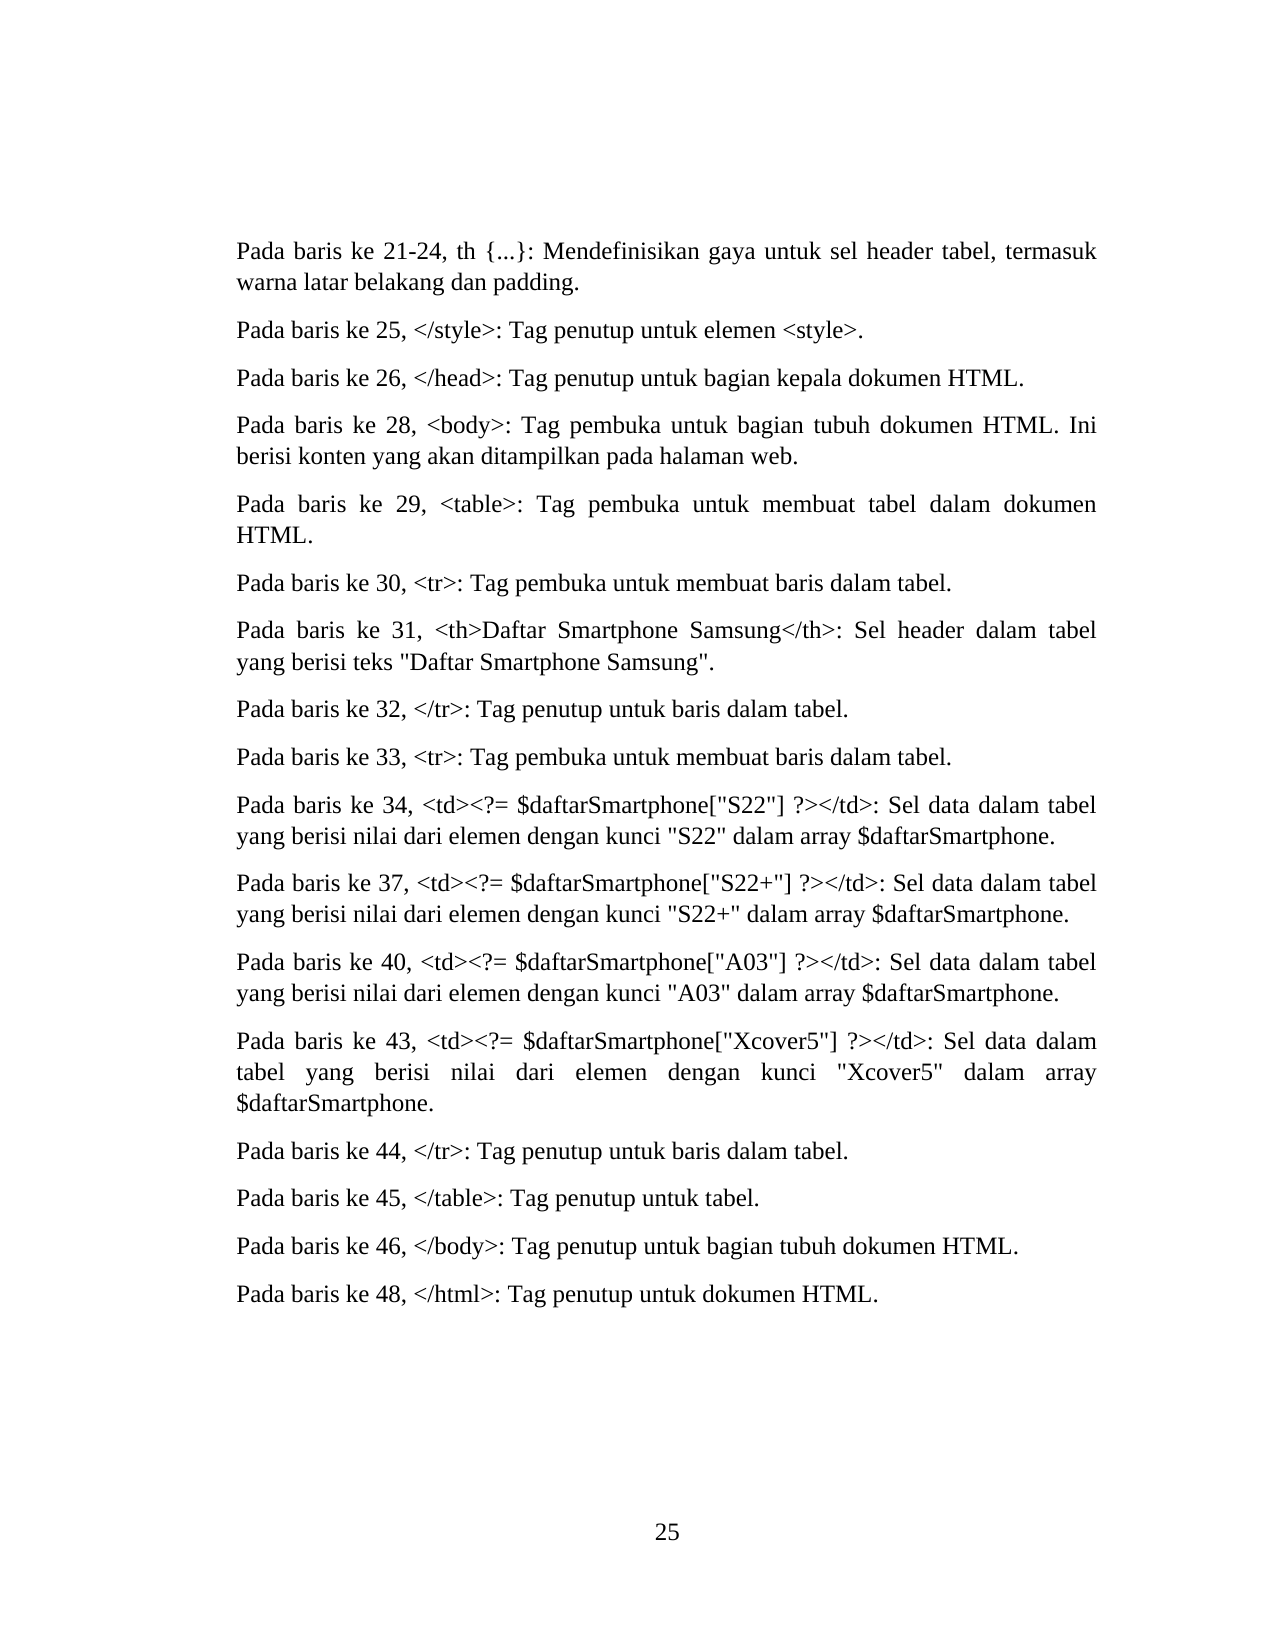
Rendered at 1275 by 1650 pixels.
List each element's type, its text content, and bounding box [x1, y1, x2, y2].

text Pada baris ke 32, </tr>: Tag penutup untuk baris dalam tabel. [236, 694, 1098, 723]
text Pada baris ke 34, <td><?= $daftarSmartphone["S22"] ?></td>: Sel data dalam tabel yang berisi nilai dari elemen dengan kunci "S22" dalam array $daftarSmartphone. [236, 790, 1098, 849]
text Pada baris ke 25, </style>: Tag penutup untuk elemen <style>. [236, 315, 1098, 344]
text Pada baris ke 26, </head>: Tag penutup untuk bagian kepala dokumen HTML. [236, 363, 1098, 391]
text Pada baris ke 46, </body>: Tag penutup untuk bagian tubuh dokumen HTML. [236, 1231, 1098, 1260]
text Pada baris ke 30, <tr>: Tag pembuka untuk membuat baris dalam tabel. [236, 568, 1098, 597]
text Pada baris ke 37, <td><?= $daftarSmartphone["S22+"] ?></td>: Sel data dalam tabel yang berisi nilai dari elemen dengan kunci "S22+" dalam array $daftarSmartphone. [236, 868, 1098, 928]
text Pada baris ke 44, </tr>: Tag penutup untuk baris dalam tabel. [236, 1136, 1098, 1164]
text Pada baris ke 21-24, th {...}: Mendefinisikan gaya untuk sel header tabel, termasuk warna latar belakang dan padding. [236, 236, 1098, 296]
text Pada baris ke 29, <table>: Tag pembuka untuk membuat tabel dalam dokumen HTML. [236, 489, 1098, 549]
text Pada baris ke 43, <td><?= $daftarSmartphone["Xcover5"] ?></td>: Sel data dalam tabel yang berisi nilai dari elemen dengan kunci "Xcover5" dalam array $daftarSmartphone. [236, 1026, 1098, 1117]
text Pada baris ke 28, <body>: Tag pembuka untuk bagian tubuh dokumen HTML. Ini berisi konten yang akan ditampilkan pada halaman web. [236, 410, 1098, 470]
text Pada baris ke 40, <td><?= $daftarSmartphone["A03"] ?></td>: Sel data dalam tabel yang berisi nilai dari elemen dengan kunci "A03" dalam array $daftarSmartphone. [236, 947, 1098, 1007]
text Pada baris ke 45, </table>: Tag penutup untuk tabel. [236, 1183, 1098, 1212]
text Pada baris ke 31, <th>Daftar Smartphone Samsung</th>: Sel header dalam tabel yang berisi teks "Daftar Smartphone Samsung". [236, 616, 1098, 675]
text Pada baris ke 33, <tr>: Tag pembuka untuk membuat baris dalam tabel. [236, 742, 1098, 771]
text Pada baris ke 48, </html>: Tag penutup untuk dokumen HTML. [236, 1279, 1098, 1308]
